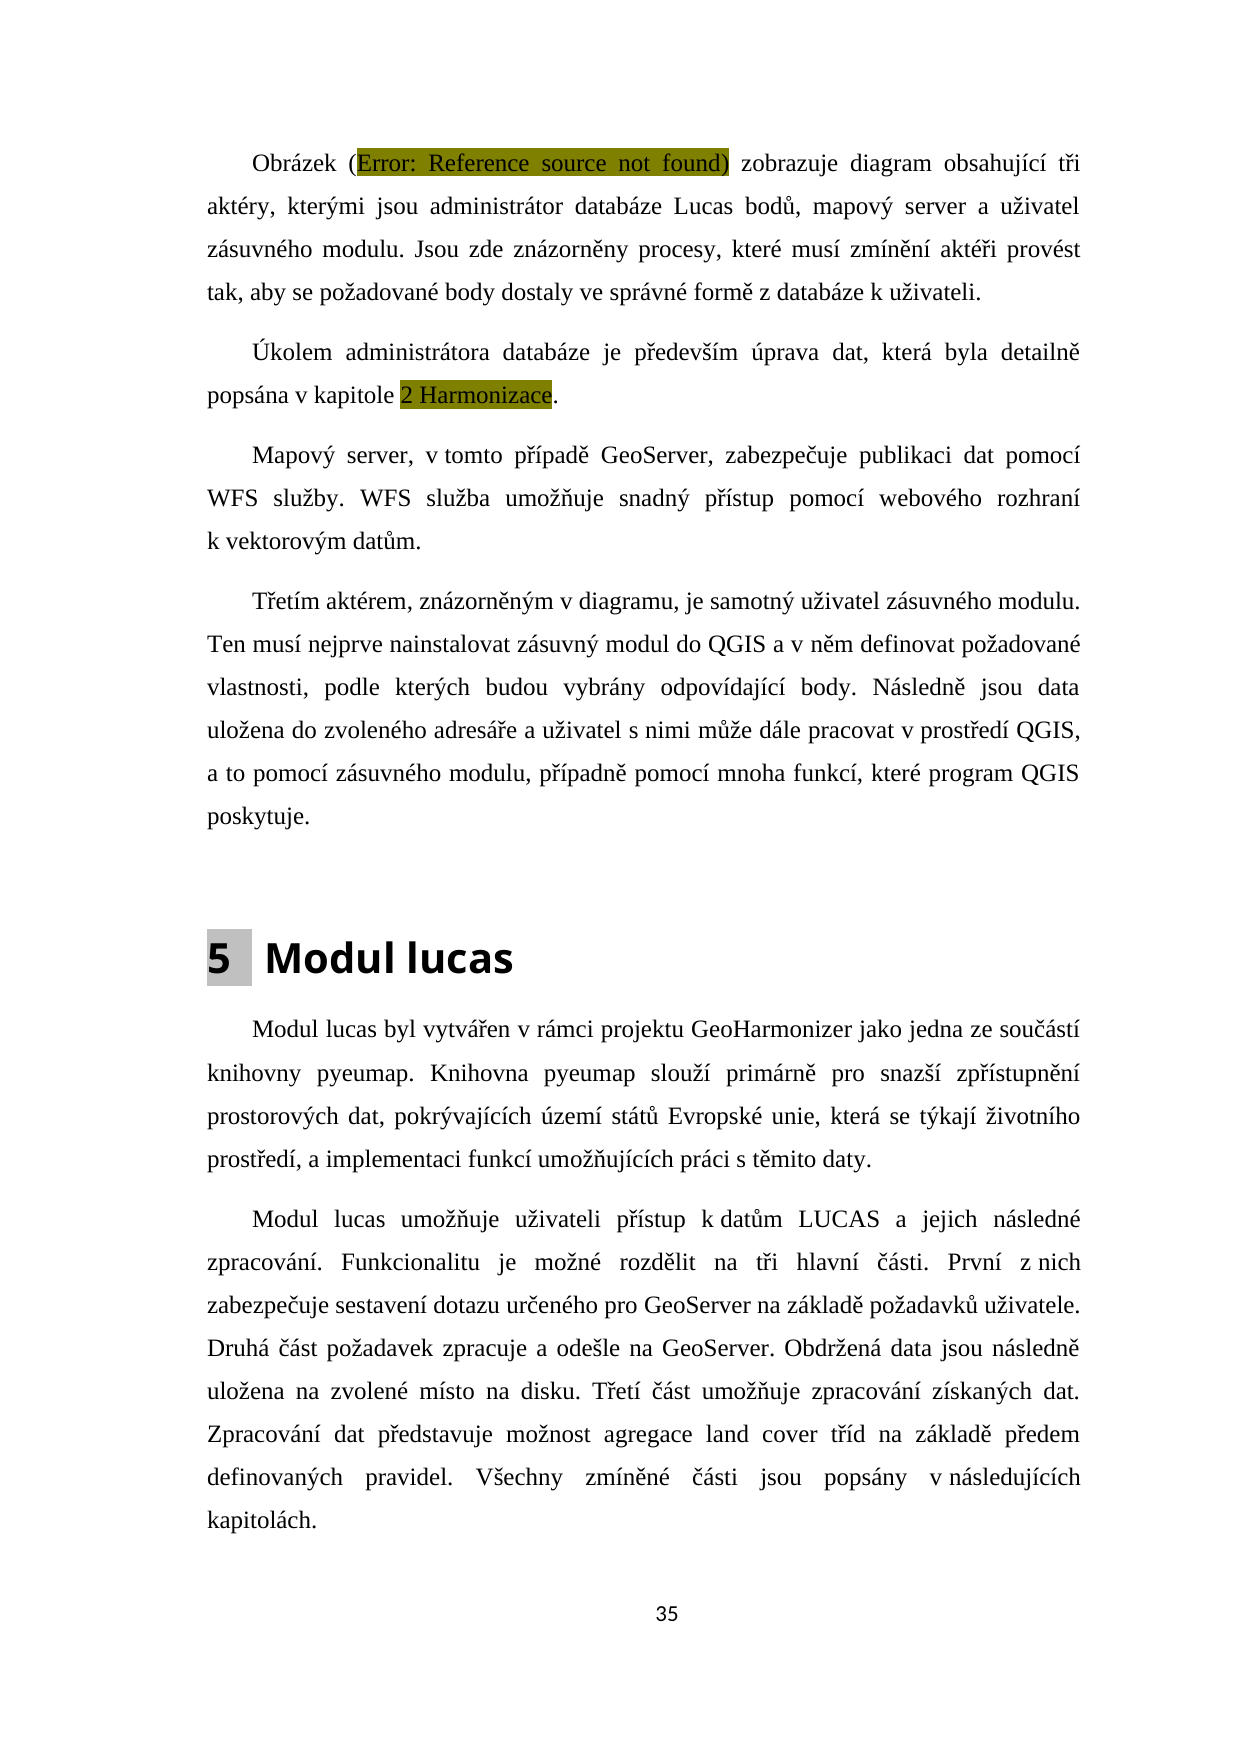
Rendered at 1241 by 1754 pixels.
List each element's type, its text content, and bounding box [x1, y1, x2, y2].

text Třetím aktérem, znázorněným v diagramu, je samotný uživatel zásuvného modulu. Ten musí nejprve nainstalovat zásuvný modul do QGIS a v něm definovat požadované vlastnosti, podle kterých budou vybrány odpovídající body. Následně jsou data uložena do zvoleného adresáře a uživatel s nimi může dále pracovat v prostředí QGIS, a to pomocí zásuvného modulu, případně pomocí mnoha funkcí, které program QGIS poskytuje. [207, 586, 1081, 830]
text Úkolem administrátora databáze je především úprava dat, která byla detailně popsána v kapitole 2 Harmonizace. [207, 337, 1081, 409]
text Mapový server, v tomto případě GeoServer, zabezpečuje publikaci dat pomocí WFS služby. WFS služba umožňuje snadný přístup pomocí webového rozhraní k vektorovým datům. [207, 440, 1081, 555]
text Modul lucas byl vytvářen v rámci projektu GeoHarmonizer jako jedna ze součástí knihovny pyeumap. Knihovna pyeumap slouží primárně pro snazší zpřístupnění prostorových dat, pokrývajících území států Evropské unie, která se týkají životního prostředí, a implementaci funkcí umožňujících práci s těmito daty. [207, 1014, 1081, 1173]
text Modul lucas umožňuje uživateli přístup k datům LUCAS a jejich následné zpracování. Funkcionalitu je možné rozdělit na tři hlavní části. První z nich zabezpečuje sestavení dotazu určeného pro GeoServer na základě požadavků uživatele. Druhá část požadavek zpracuje a odešle na GeoServer. Obdržená data jsou následně uložena na zvolené místo na disku. Třetí část umožňuje zpracování získaných dat. Zpracování dat představuje možnost agregace land cover tříd na základě předem definovaných pravidel. Všechny zmíněné části jsou popsány v následujících kapitolách. [207, 1204, 1081, 1534]
subtitle Modul lucas [252, 929, 1081, 986]
